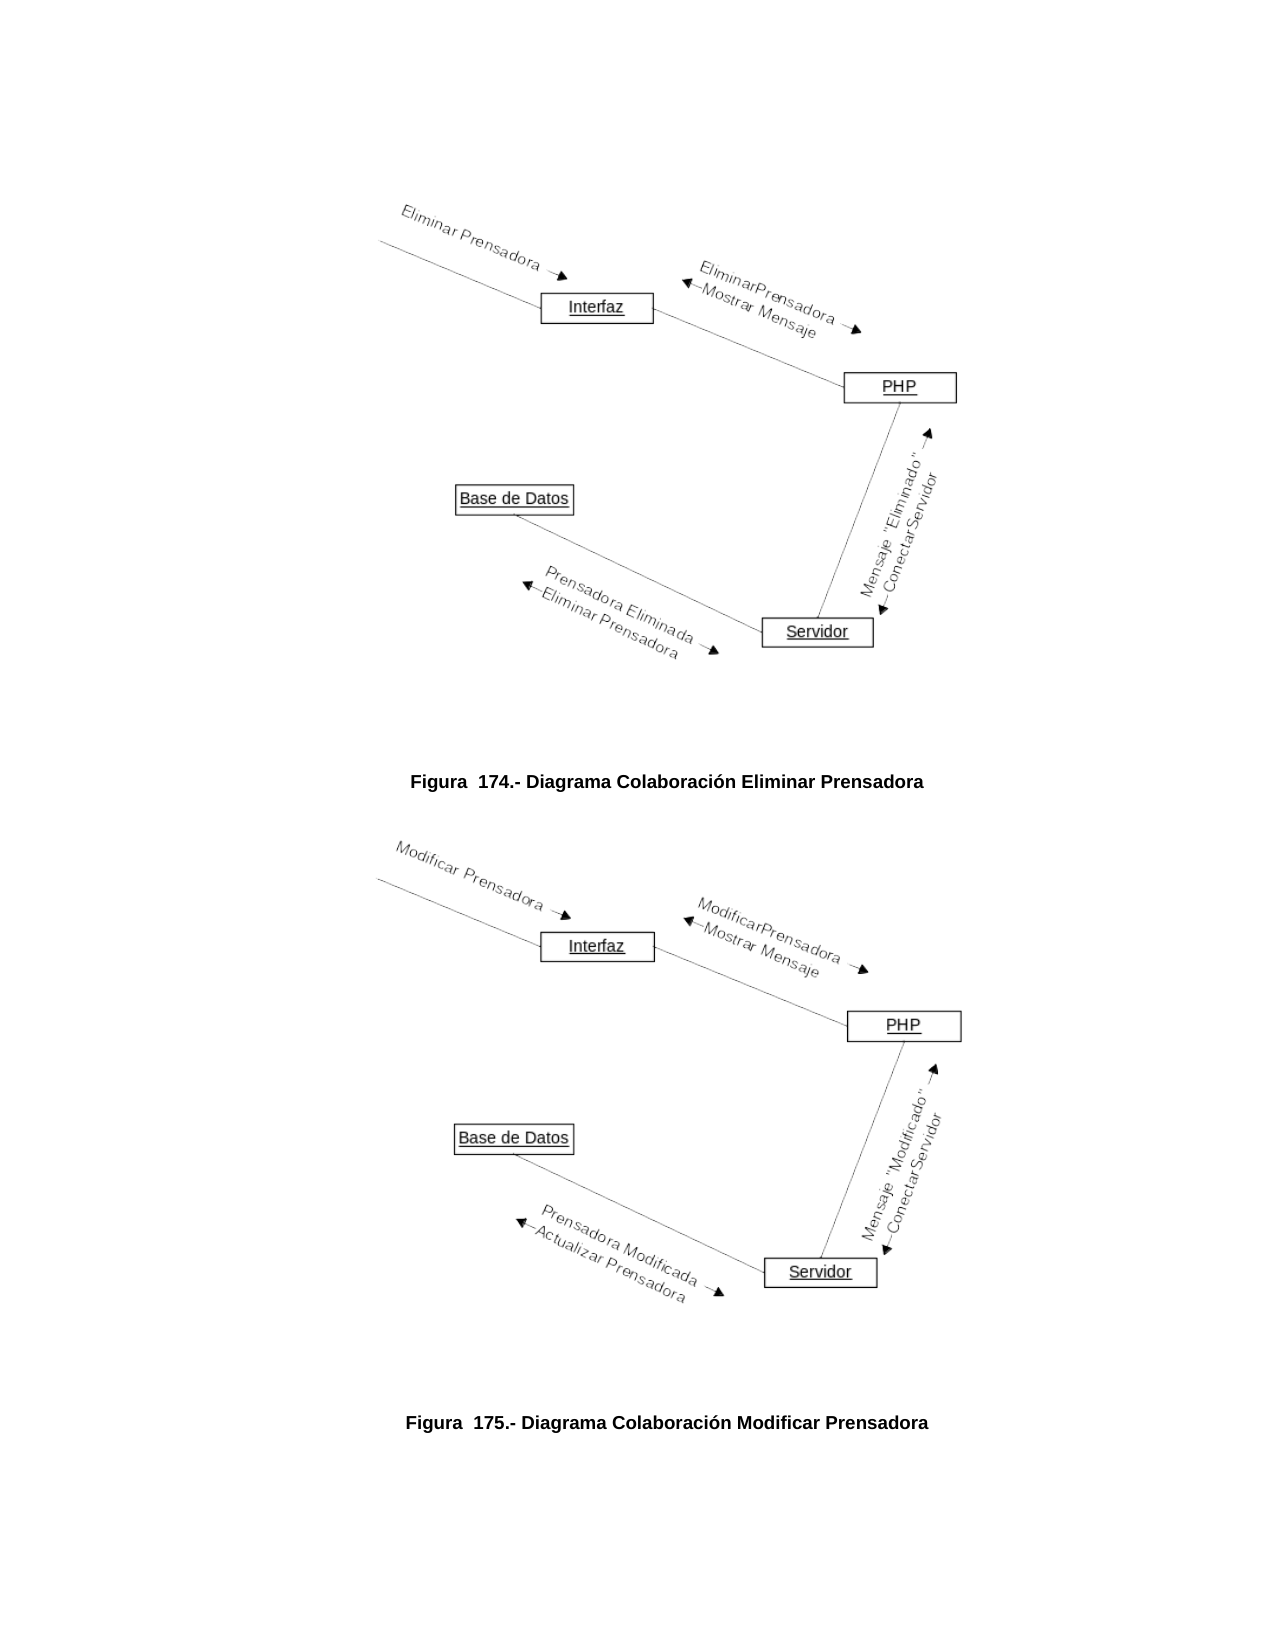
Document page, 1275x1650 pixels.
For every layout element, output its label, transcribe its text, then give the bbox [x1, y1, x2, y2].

text Figura 174.- Diagrama Colaboración Eliminar Prensadora [177, 771, 1157, 792]
text Figura 175.- Diagrama Colaboración Modificar Prensadora [177, 1412, 1157, 1433]
